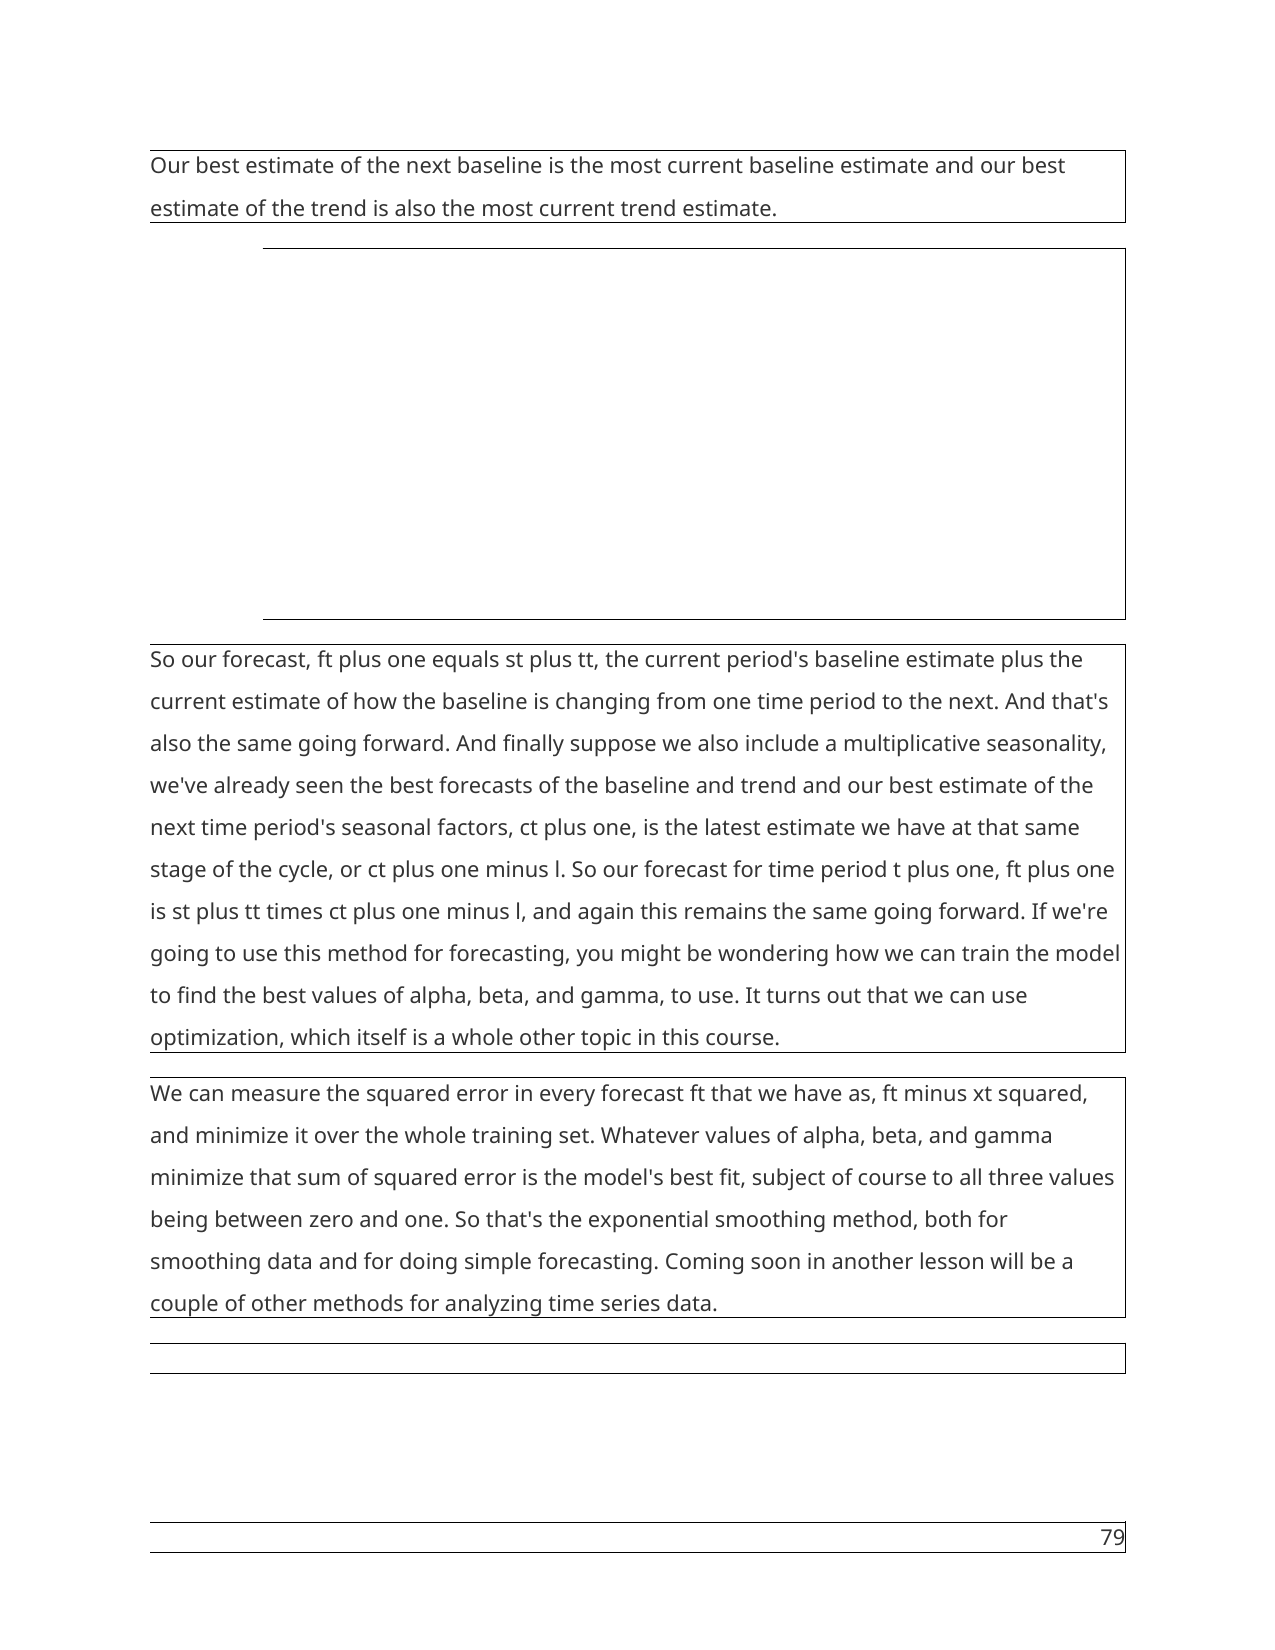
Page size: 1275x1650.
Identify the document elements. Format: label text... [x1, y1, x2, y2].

text We can measure the squared error in every forecast ft that we have as, ft minus xt squared, and minimize it over the whole training set. Whatever values of alpha, beta, and gamma minimize that sum of squared error is the model's best fit, subject of course to all three values being between zero and one. So that's the exponential smoothing method, both for smoothing data and for doing simple forecasting. Coming soon in another lesson will be a couple of other methods for analyzing time series data. [150, 1078, 1125, 1317]
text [150, 151, 1125, 222]
text So our forecast, ft plus one equals st plus tt, the current period's baseline estimate plus the current estimate of how the baseline is changing from one time period to the next. And that's also the same going forward. And finally suppose we also include a multiplicative seasonality, we've already seen the best forecasts of the baseline and trend and our best estimate of the next time period's seasonal factors, ct plus one, is the latest estimate we have at that same stage of the cycle, or ct plus one minus l. So our forecast for time period t plus one, ft plus one is st plus tt times ct plus one minus l, and again this remains the same going forward. If we're going to use this method for forecasting, you might be wondering how we can train the model to find the best values of alpha, beta, and gamma, to use. It turns out that we can use optimization, which itself is a whole other topic in this course. [150, 645, 1125, 1052]
